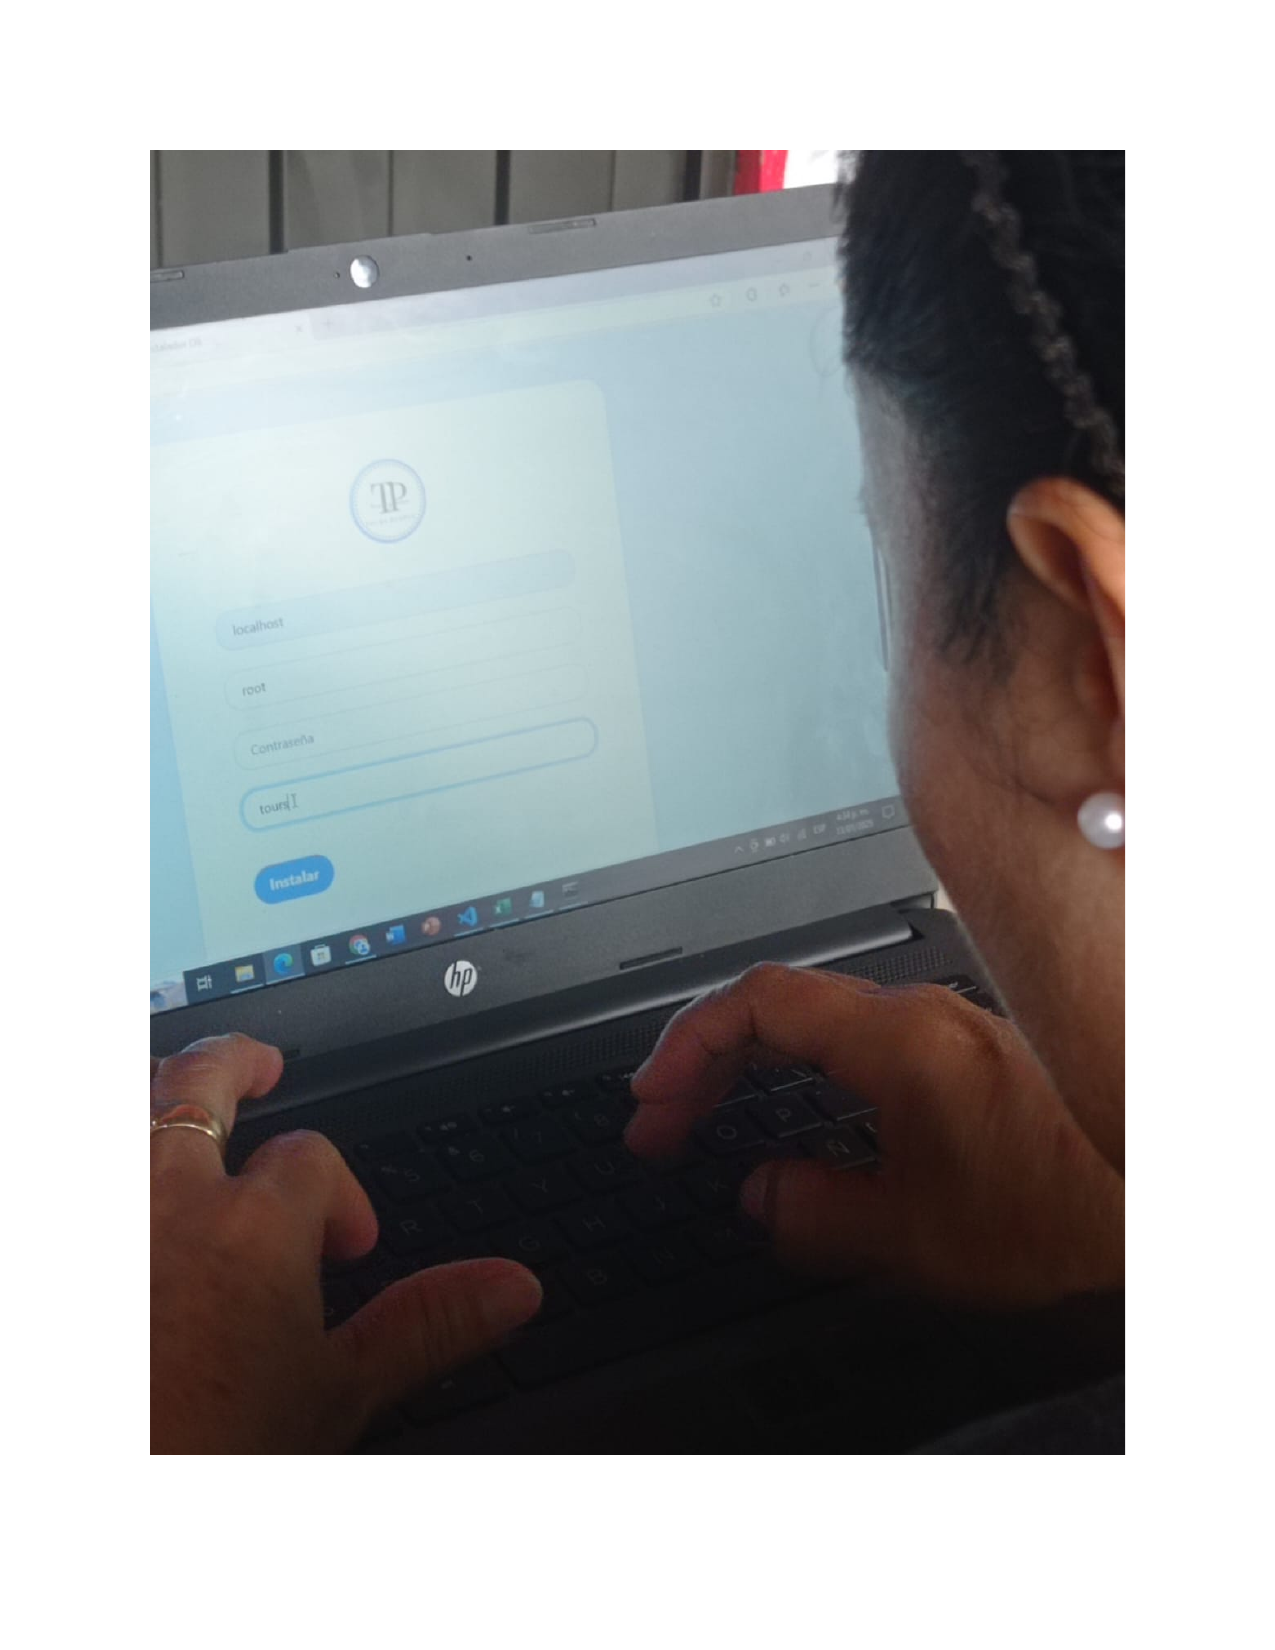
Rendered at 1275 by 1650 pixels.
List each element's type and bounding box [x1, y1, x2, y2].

picture [150, 150, 1125, 1455]
